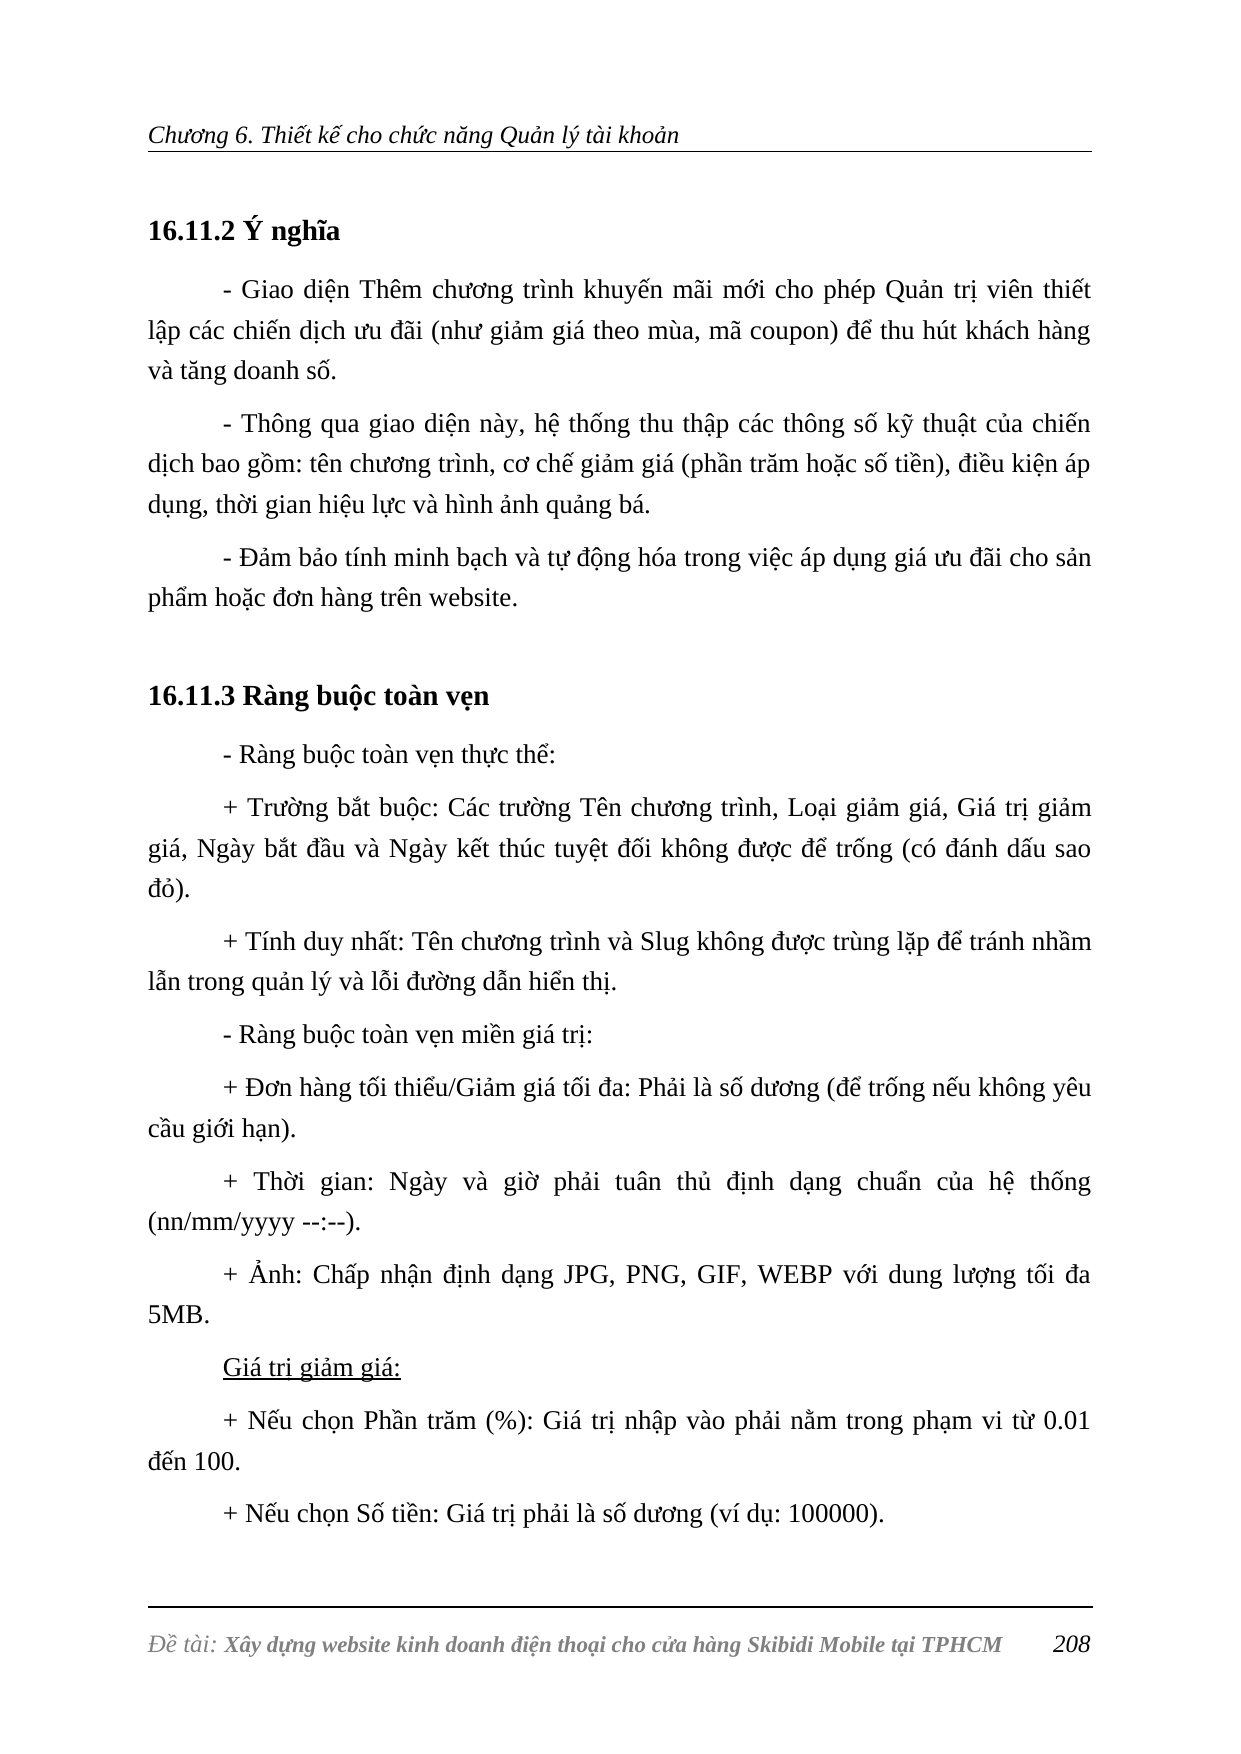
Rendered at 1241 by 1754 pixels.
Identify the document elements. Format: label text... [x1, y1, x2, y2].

text - Đảm bảo tính minh bạch và tự động hóa trong việc áp dụng giá ưu đãi cho sản phẩm hoặc đơn hàng trên website. [148, 541, 1092, 612]
text - Ràng buộc toàn vẹn thực thể: [148, 738, 1092, 769]
text - Ràng buộc toàn vẹn miền giá trị: [148, 1018, 1092, 1049]
text + Thời gian: Ngày và giờ phải tuân thủ định dạng chuẩn của hệ thống (nn/mm/yyyy --:--). [148, 1165, 1092, 1236]
text + Nếu chọn Phần trăm (%): Giá trị nhập vào phải nằm trong phạm vi từ 0.01 đến 100. [148, 1404, 1092, 1476]
subtitle Ràng buộc toàn vẹn [148, 672, 1092, 713]
text + Trường bắt buộc: Các trường Tên chương trình, Loại giảm giá, Giá trị giảm giá, Ngày bắt đầu và Ngày kết thúc tuyệt đối không được để trống (có đánh dấu sao đỏ). [148, 791, 1092, 903]
text + Đơn hàng tối thiểu/Giảm giá tối đa: Phải là số dương (để trống nếu không yêu cầu giới hạn). [148, 1071, 1092, 1143]
text + Nếu chọn Số tiền: Giá trị phải là số dương (ví dụ: 100000). [148, 1498, 1092, 1529]
subtitle Ý nghĩa [148, 207, 1092, 248]
text + Tính duy nhất: Tên chương trình và Slug không được trùng lặp để tránh nhầm lẫn trong quản lý và lỗi đường dẫn hiển thị. [148, 925, 1092, 997]
text Giá trị giảm giá: [148, 1351, 1092, 1382]
text + Ảnh: Chấp nhận định dạng JPG, PNG, GIF, WEBP với dung lượng tối đa 5MB. [148, 1258, 1092, 1329]
text - Giao diện Thêm chương trình khuyến mãi mới cho phép Quản trị viên thiết lập các chiến dịch ưu đãi (như giảm giá theo mùa, mã coupon) để thu hút khách hàng và tăng doanh số. [148, 273, 1092, 385]
text - Thông qua giao diện này, hệ thống thu thập các thông số kỹ thuật của chiến dịch bao gồm: tên chương trình, cơ chế giảm giá (phần trăm hoặc số tiền), điều kiện áp dụng, thời gian hiệu lực và hình ảnh quảng bá. [148, 407, 1092, 519]
